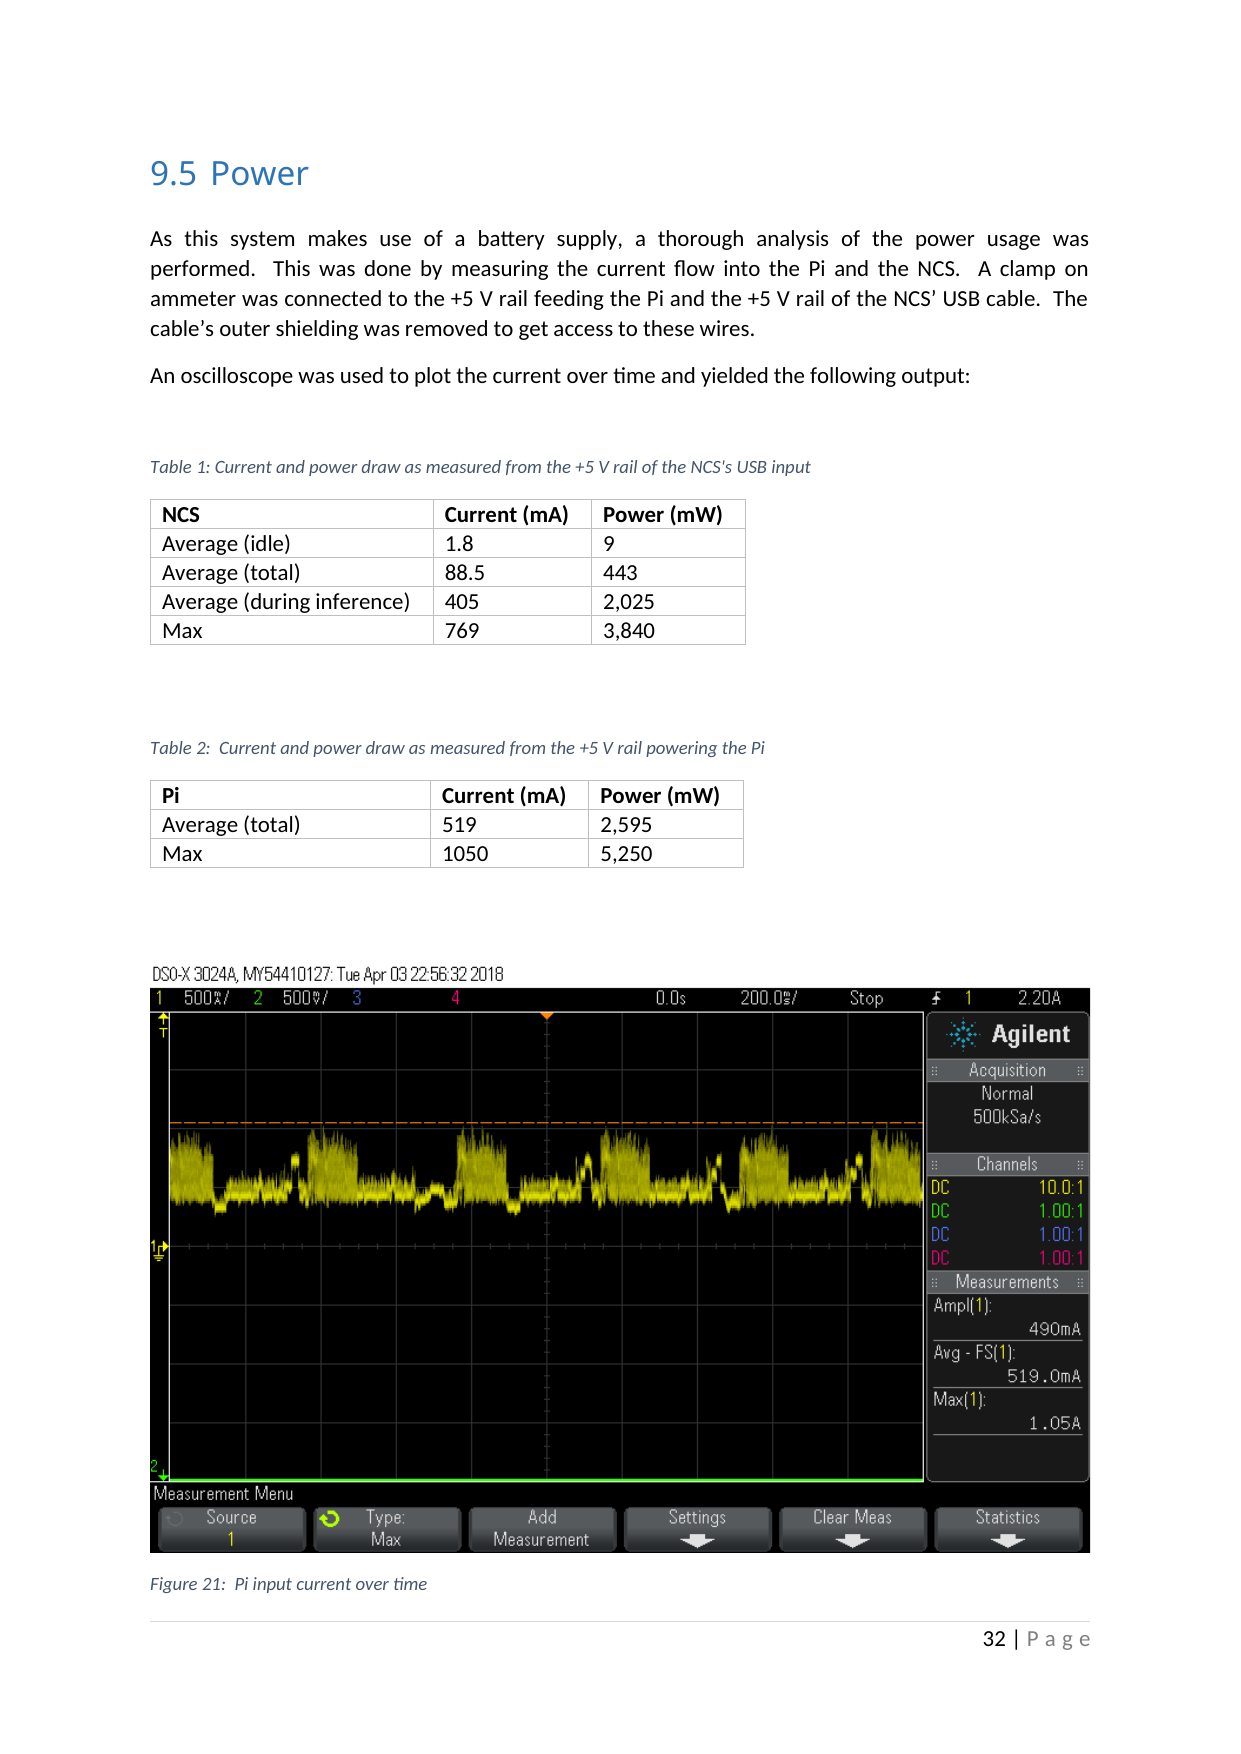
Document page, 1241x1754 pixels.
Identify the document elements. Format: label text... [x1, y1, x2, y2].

table_cell Max [151, 616, 433, 644]
table_cell 88.5 [434, 558, 591, 586]
text Table 2: Current and power draw as measured from the +5 V rail powering the Pi [150, 736, 1090, 759]
table_cell 443 [592, 558, 745, 586]
table_cell 405 [434, 587, 591, 615]
table_cell Average (during inference) [151, 587, 433, 615]
table_header NCS [151, 500, 433, 528]
table_cell 2,025 [592, 587, 745, 615]
text Table 1: Current and power draw as measured from the +5 V rail of the NCS's USB input [150, 455, 1090, 478]
table_header Pi [151, 781, 430, 809]
table_cell Average (idle) [151, 529, 433, 557]
table_cell 519 [431, 810, 588, 838]
table_cell 1050 [431, 839, 588, 867]
table_cell 5,250 [589, 839, 743, 867]
text An oscilloscope was used to plot the current over time and yielded the following output: [150, 361, 1090, 389]
table_cell 3,840 [592, 616, 745, 644]
table_cell 1.8 [434, 529, 591, 557]
table_cell 2,595 [589, 810, 743, 838]
table_cell Max [151, 839, 430, 867]
text Figure 21: Pi input current over time [150, 1572, 1090, 1594]
subtitle Power [150, 150, 1090, 195]
table_cell Average (total) [151, 810, 430, 838]
text As this system makes use of a battery supply, a thorough analysis of the power usage was performed. This was done by measuring the current flow into the Pi and the NCS. A clamp on ammeter was connected to the +5 V rail feeding the Pi and the +5 V rail of the NCS’ USB cable. The cable’s outer shielding was removed to get access to these wires. [150, 224, 1090, 343]
table_cell 769 [434, 616, 591, 644]
table_cell Average (total) [151, 558, 433, 586]
table_cell 9 [592, 529, 745, 557]
table_header Current (mA) [431, 781, 588, 809]
table_header Current (mA) [434, 500, 591, 528]
table_header Power (mW) [592, 500, 745, 528]
table_header Power (mW) [589, 781, 743, 809]
picture [150, 961, 1091, 1553]
